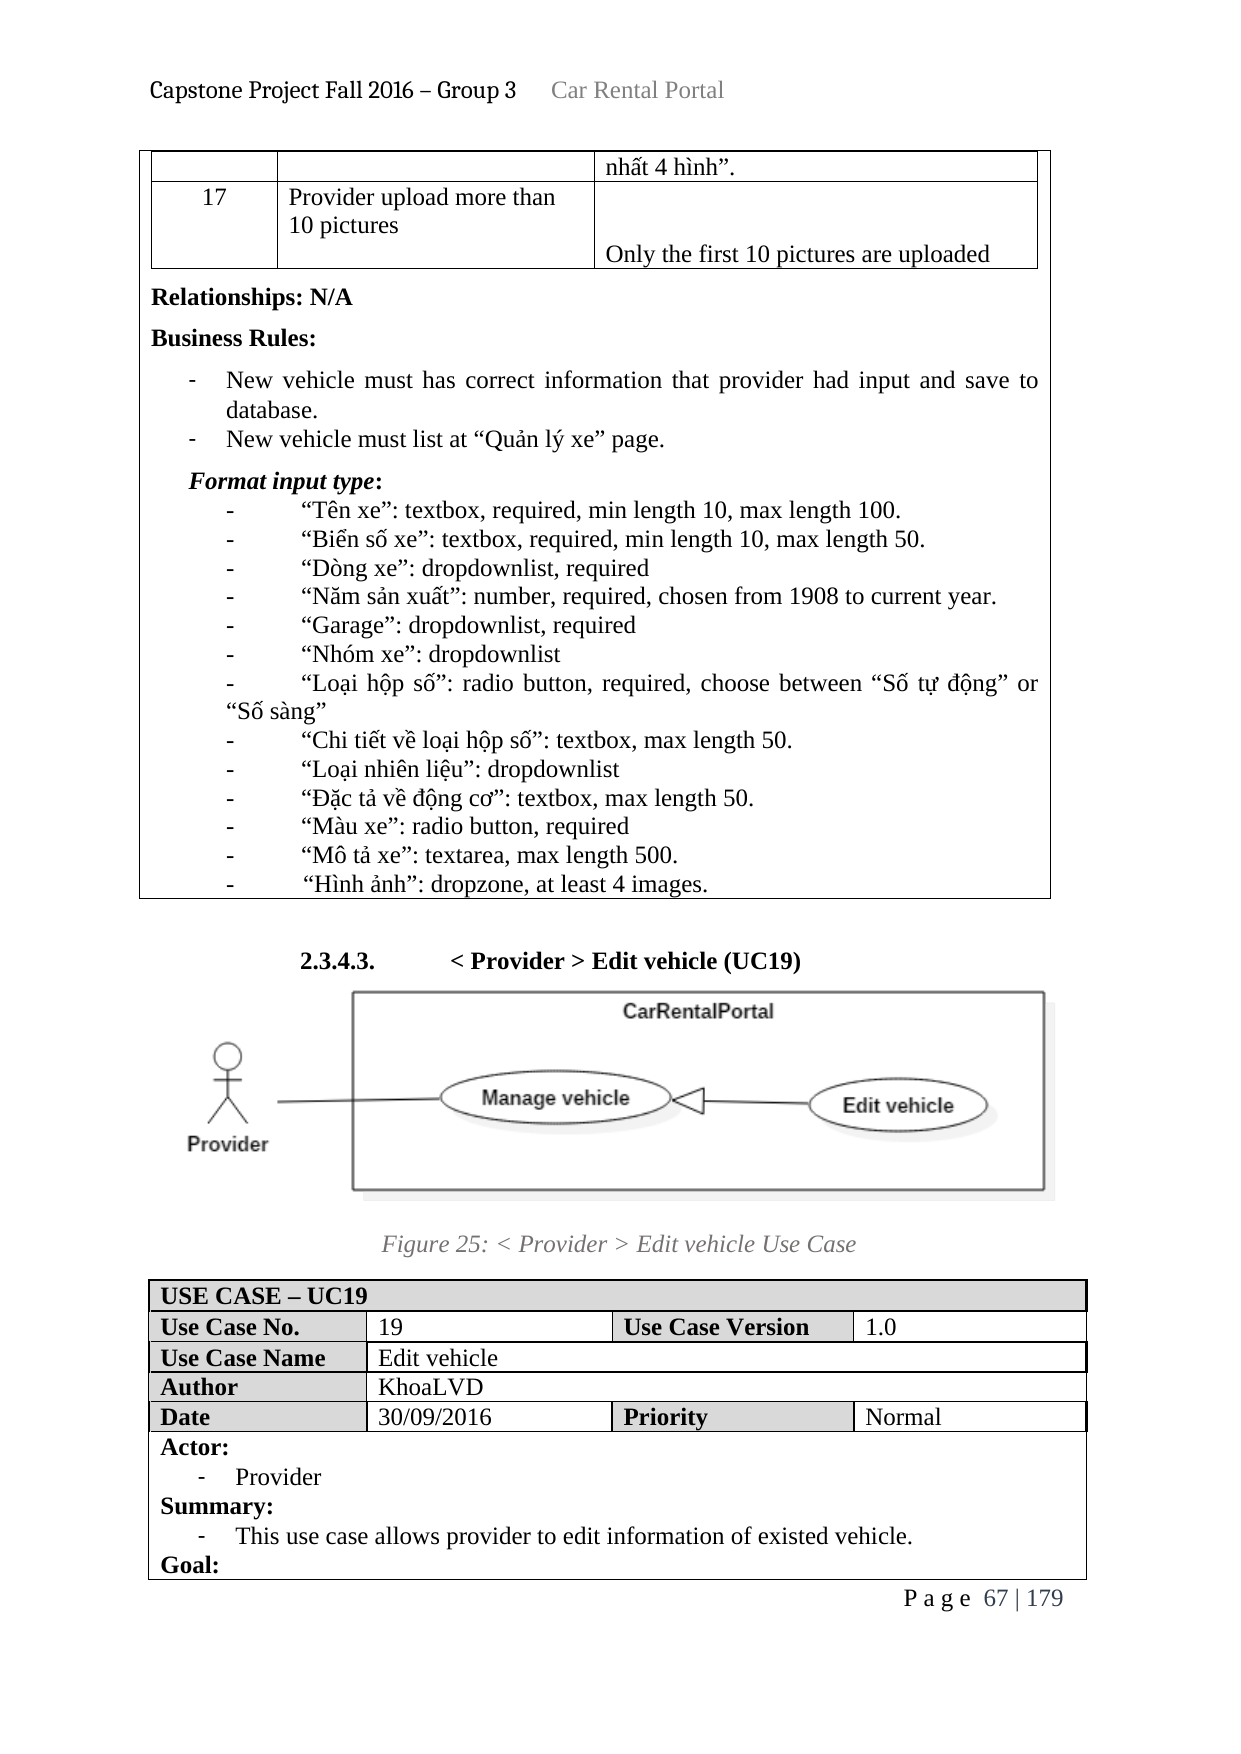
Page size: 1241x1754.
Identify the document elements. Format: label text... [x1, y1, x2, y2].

subtitle < Provider > Edit vehicle (UC19) [300, 946, 1090, 975]
table_cell Use Case No. [149, 1311, 366, 1341]
table_cell Use Case Name [150, 1342, 366, 1371]
table_cell Use Case Version [613, 1312, 853, 1341]
table_header USE CASE – UC19 [150, 1281, 1085, 1310]
table_cell 30/09/2016 [368, 1402, 611, 1431]
table_cell 1.0 [854, 1312, 1086, 1341]
picture [165, 977, 1075, 1211]
text Figure 25: < Provider > Edit vehicle Use Case [150, 1229, 1090, 1258]
table_cell Author [149, 1372, 366, 1401]
table_cell Normal [855, 1402, 1085, 1431]
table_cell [140, 151, 1050, 898]
table_cell Date [150, 1402, 366, 1431]
table_cell KhoaLVD [367, 1373, 1086, 1401]
table_cell Edit vehicle [368, 1343, 1085, 1371]
table_cell Priority [613, 1402, 853, 1431]
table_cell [149, 1432, 1086, 1579]
table_cell 19 [367, 1312, 612, 1341]
